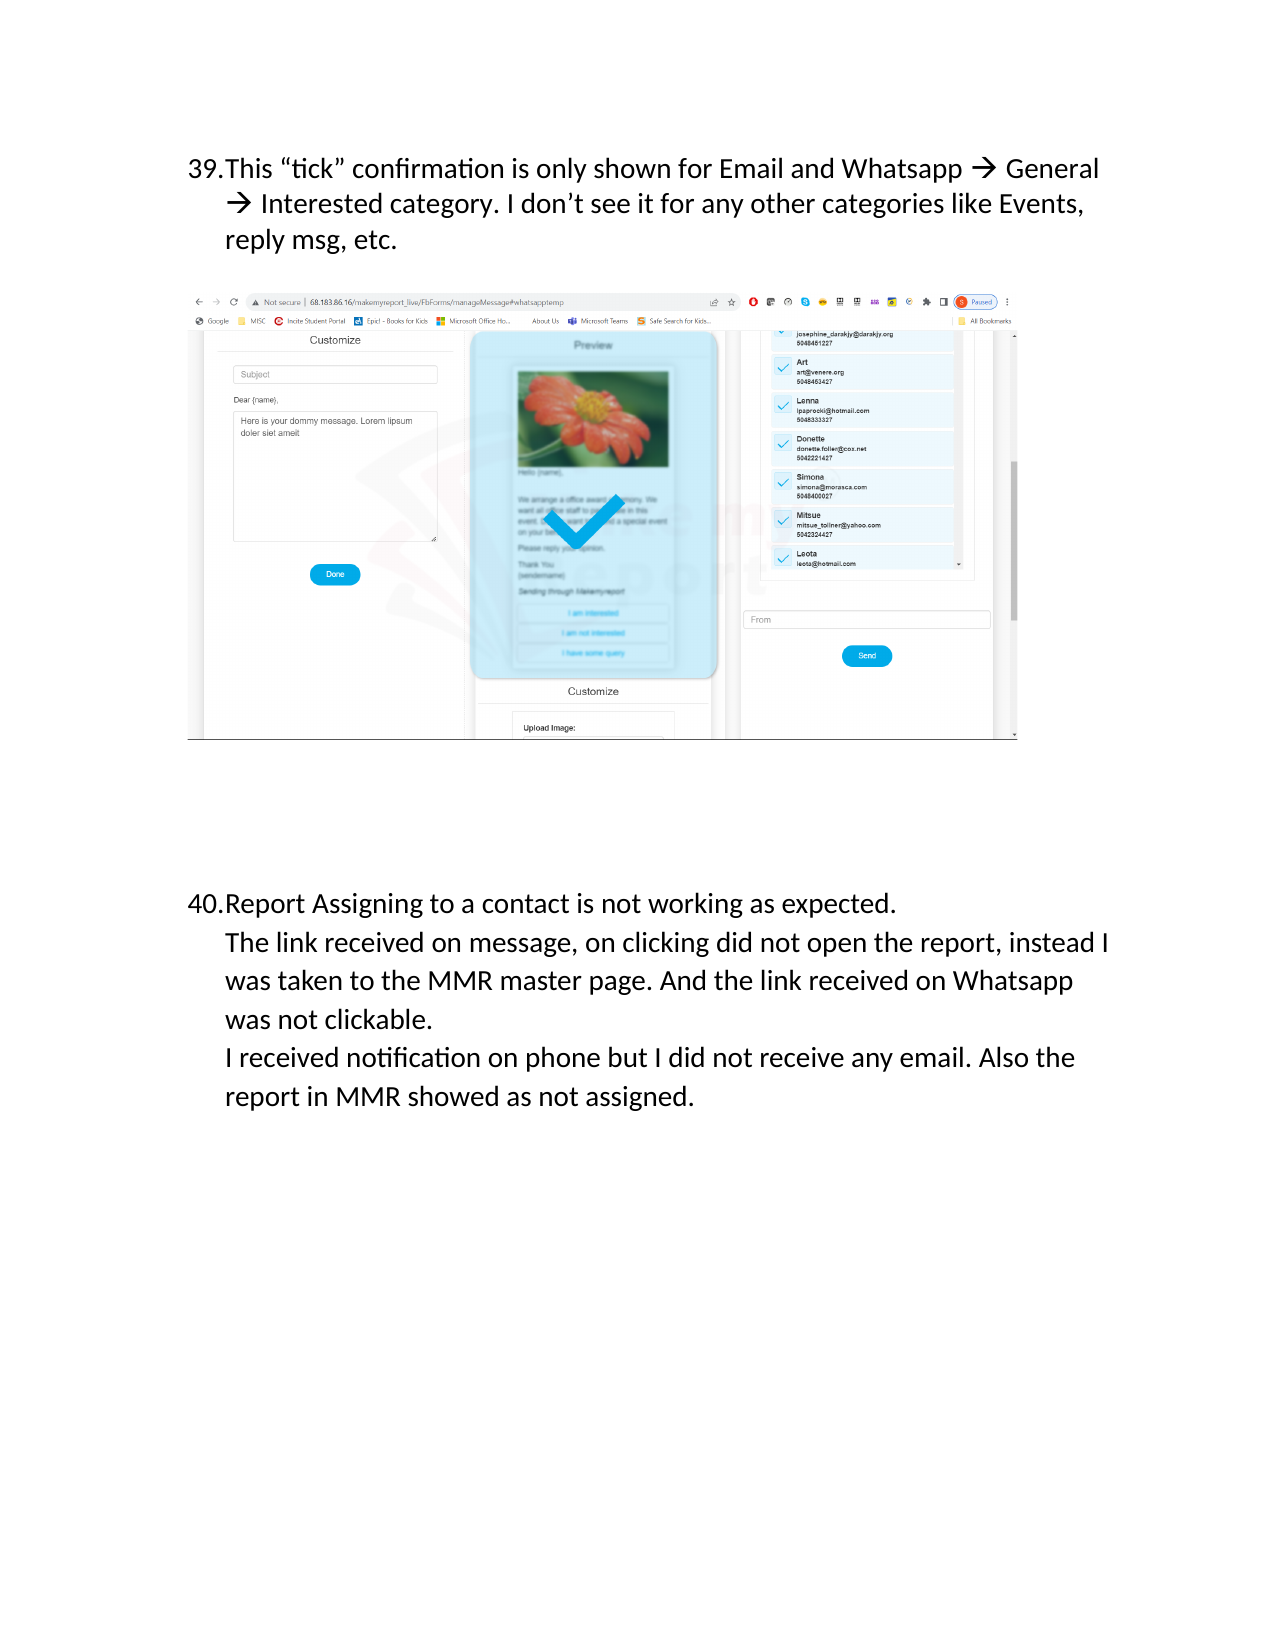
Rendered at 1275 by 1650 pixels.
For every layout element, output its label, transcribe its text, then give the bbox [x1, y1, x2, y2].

list This “tick” confirmation is only shown for Email and Whatsapp General Interested category. I don’t see it for any other categories like Events, reply msg, etc. [187, 150, 1125, 257]
list Report Assigning to a contact is not working as expected. [187, 886, 1125, 921]
picture [187, 292, 1018, 740]
list The link received on message, on clicking did not open the report, instead I was taken to the MMR master page. And the link received on Whatsapp was not clickable. [225, 924, 1125, 1036]
list I received notification on phone but I did not receive any email. Also the report in MMR showed as not assigned. [225, 1039, 1125, 1113]
